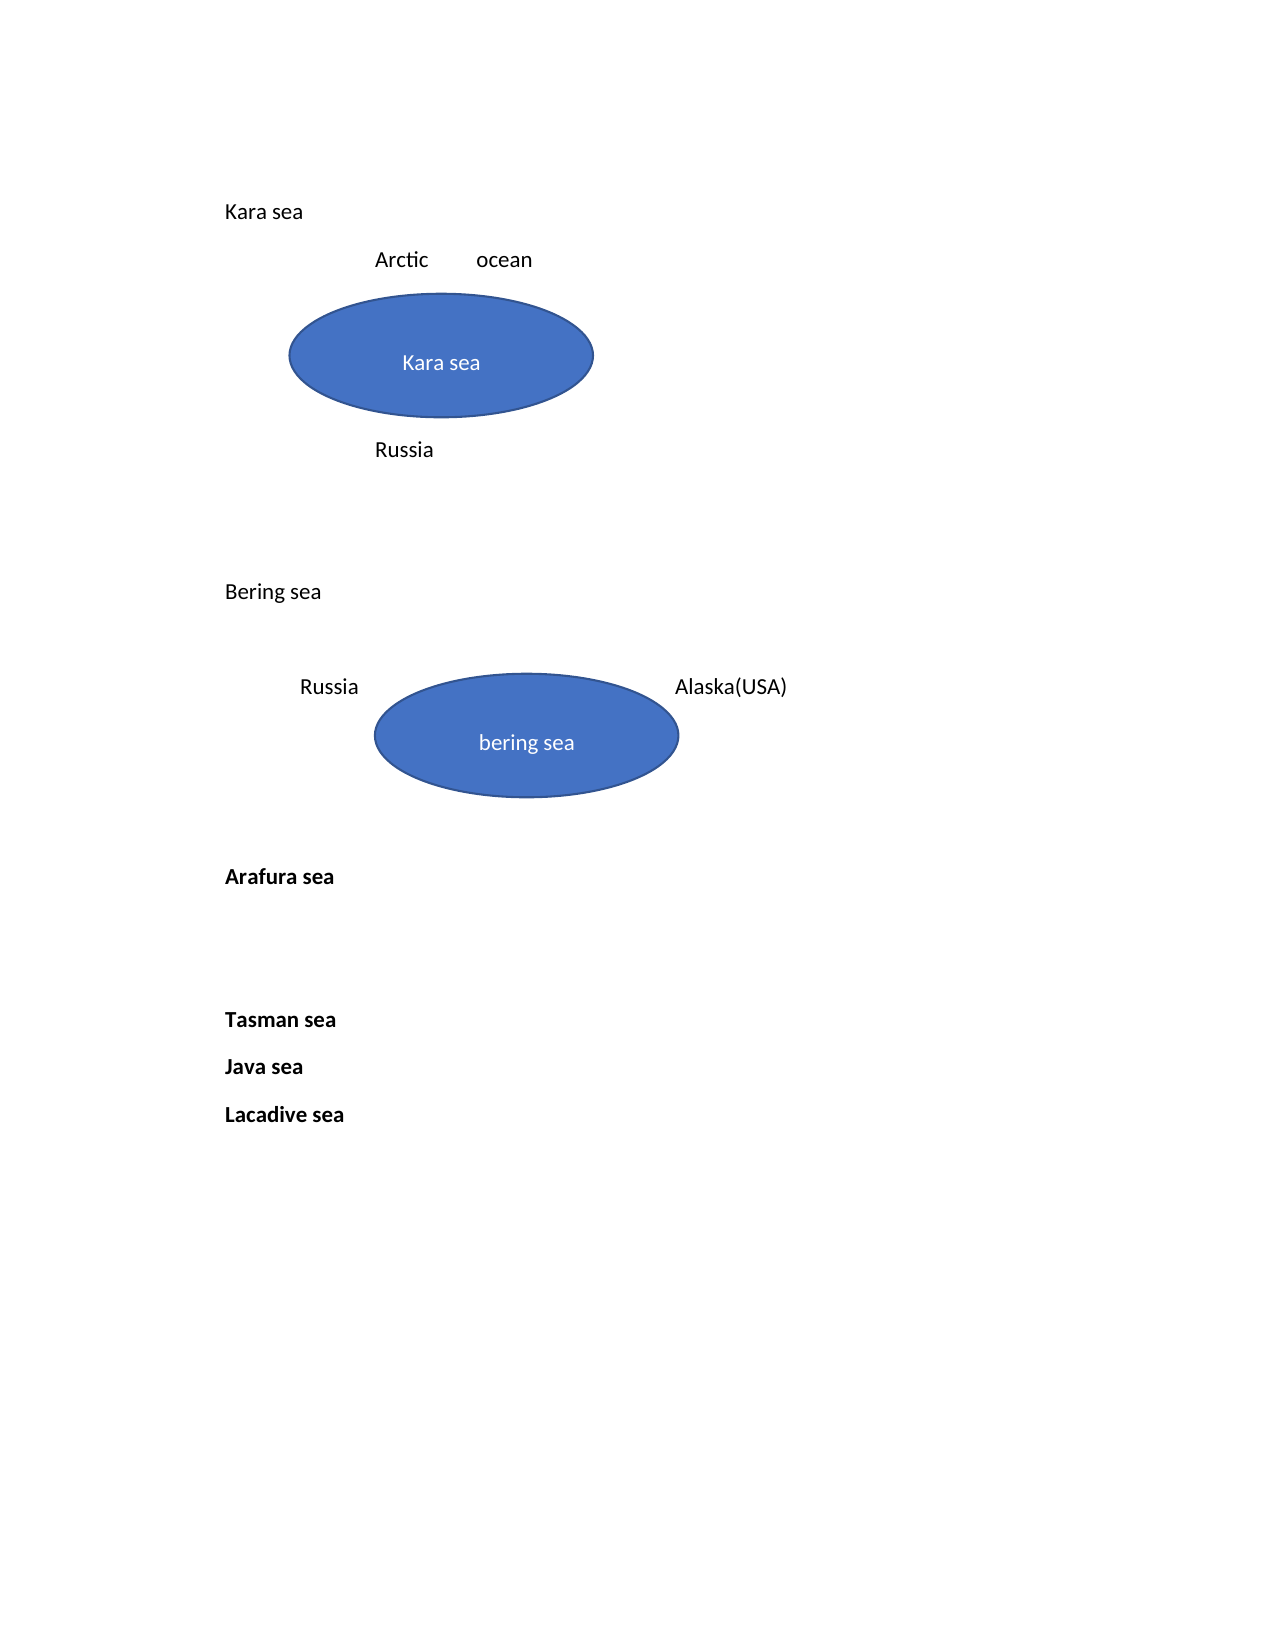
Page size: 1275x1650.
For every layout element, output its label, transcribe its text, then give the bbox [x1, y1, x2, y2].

text Arafura sea [150, 862, 1125, 891]
text Tasman sea [150, 1005, 1125, 1033]
text Lacadive sea [150, 1100, 1125, 1128]
text Russia Alaska(USA) [150, 672, 511, 701]
text Russia Alaska(USA) [542, 672, 1125, 701]
text Arctic ocean [150, 245, 1125, 273]
text Kara sea [150, 197, 1125, 226]
text Bering sea [150, 577, 1125, 606]
text Java sea [150, 1052, 1125, 1081]
text Russia [150, 435, 1125, 463]
